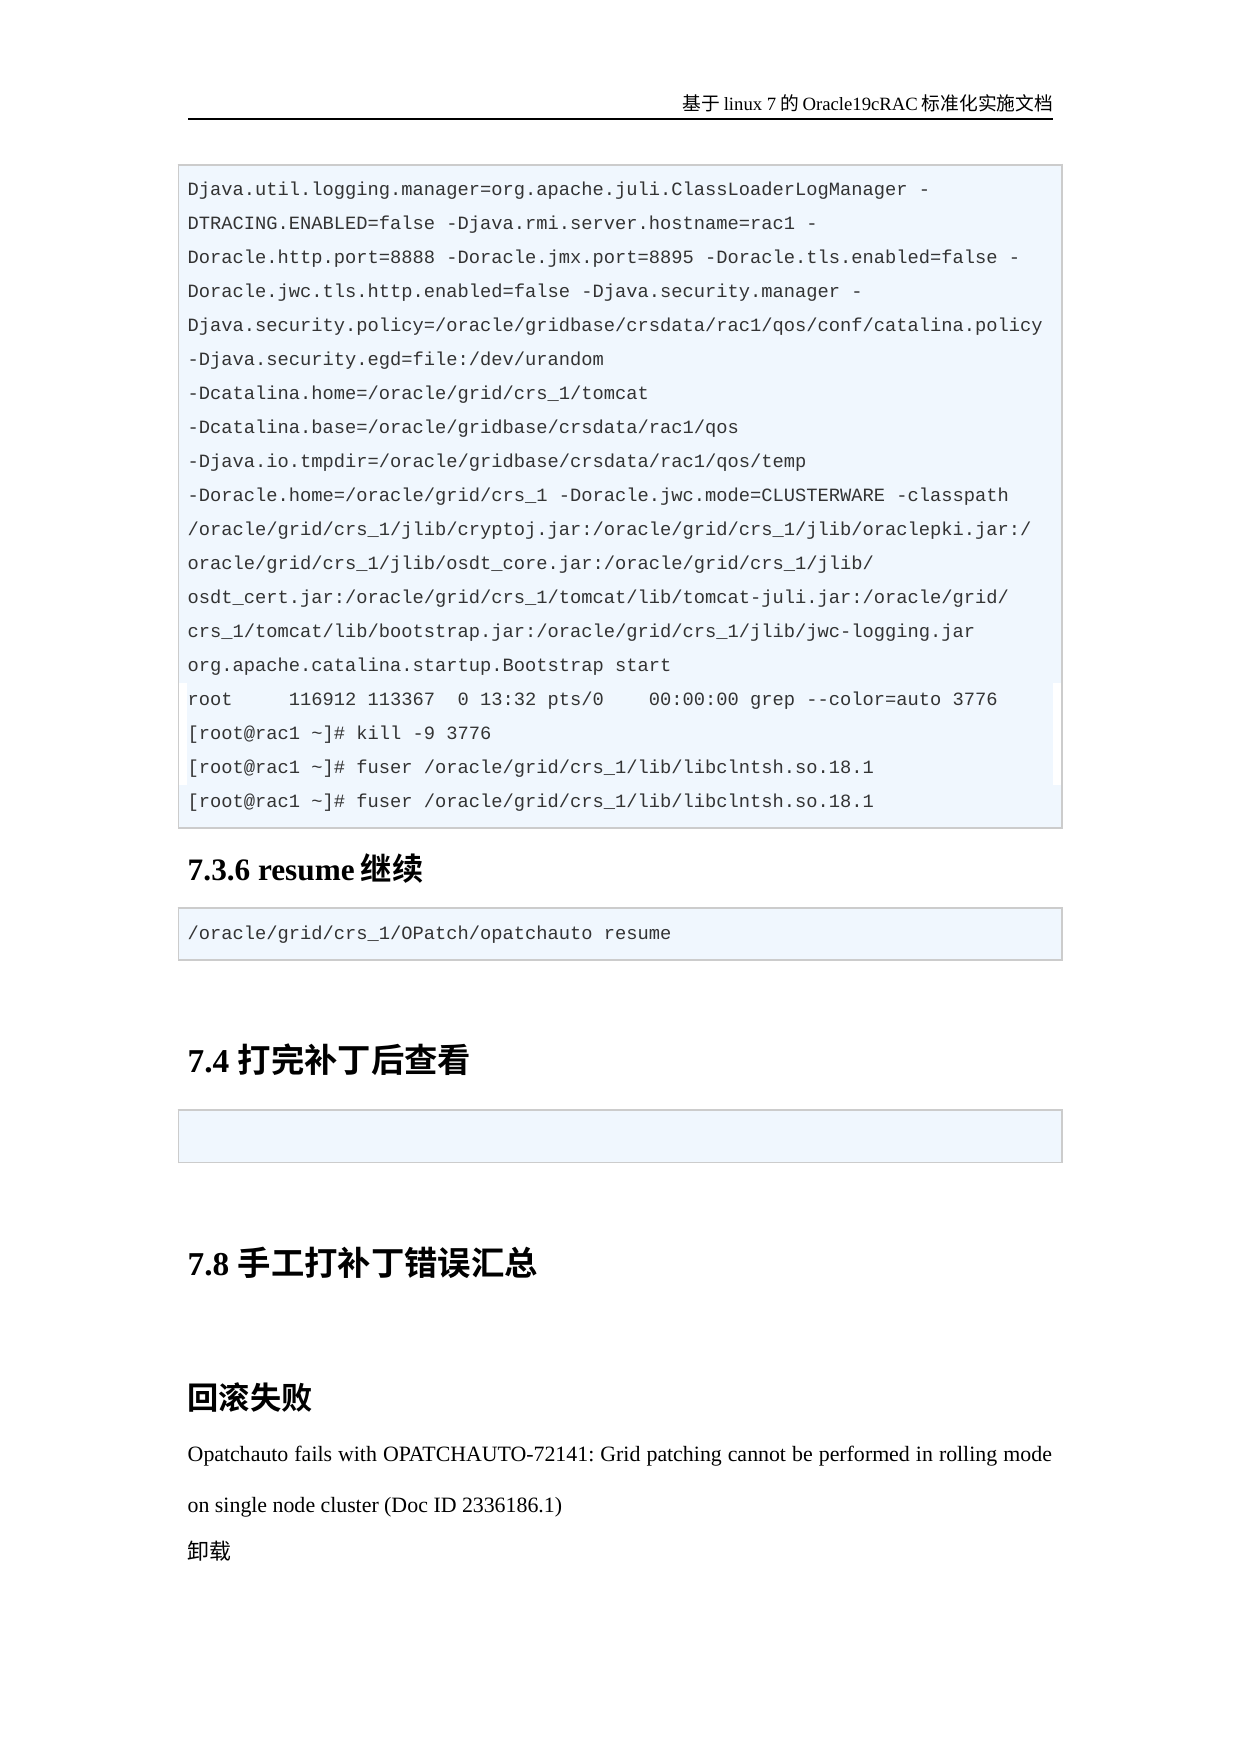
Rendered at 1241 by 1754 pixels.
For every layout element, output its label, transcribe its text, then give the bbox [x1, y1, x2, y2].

table_header Opatchauto fails with OPATCHAUTO-72141: Grid patching cannot be performed in rolling mode on single node cluster (Doc ID 2336186.1) [188, 1436, 1053, 1534]
text [root@rac1 ~]# fuser /oracle/grid/crs_1/lib/libclntsh.so.18.1 [179, 775, 1061, 827]
text root 116912 113367 0 13:32 pts/0 00:00:00 grep --color=auto 3776 [187, 683, 1053, 717]
subtitle 回滚失败 [187, 1363, 1053, 1431]
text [179, 166, 1061, 683]
text 卸载 [187, 1534, 1053, 1568]
subtitle 7.8 手工打补丁错误汇总 [187, 1227, 1053, 1294]
subtitle 7.4 打完补丁后查看 [187, 1024, 1053, 1092]
text [root@rac1 ~]# kill -9 3776 [187, 717, 1053, 751]
subtitle 7.3.6 resume继续 [187, 834, 1053, 902]
text /oracle/grid/crs_1/OPatch/opatchauto resume [179, 909, 1061, 959]
text [root@rac1 ~]# fuser /oracle/grid/crs_1/lib/libclntsh.so.18.1 [187, 751, 1053, 775]
